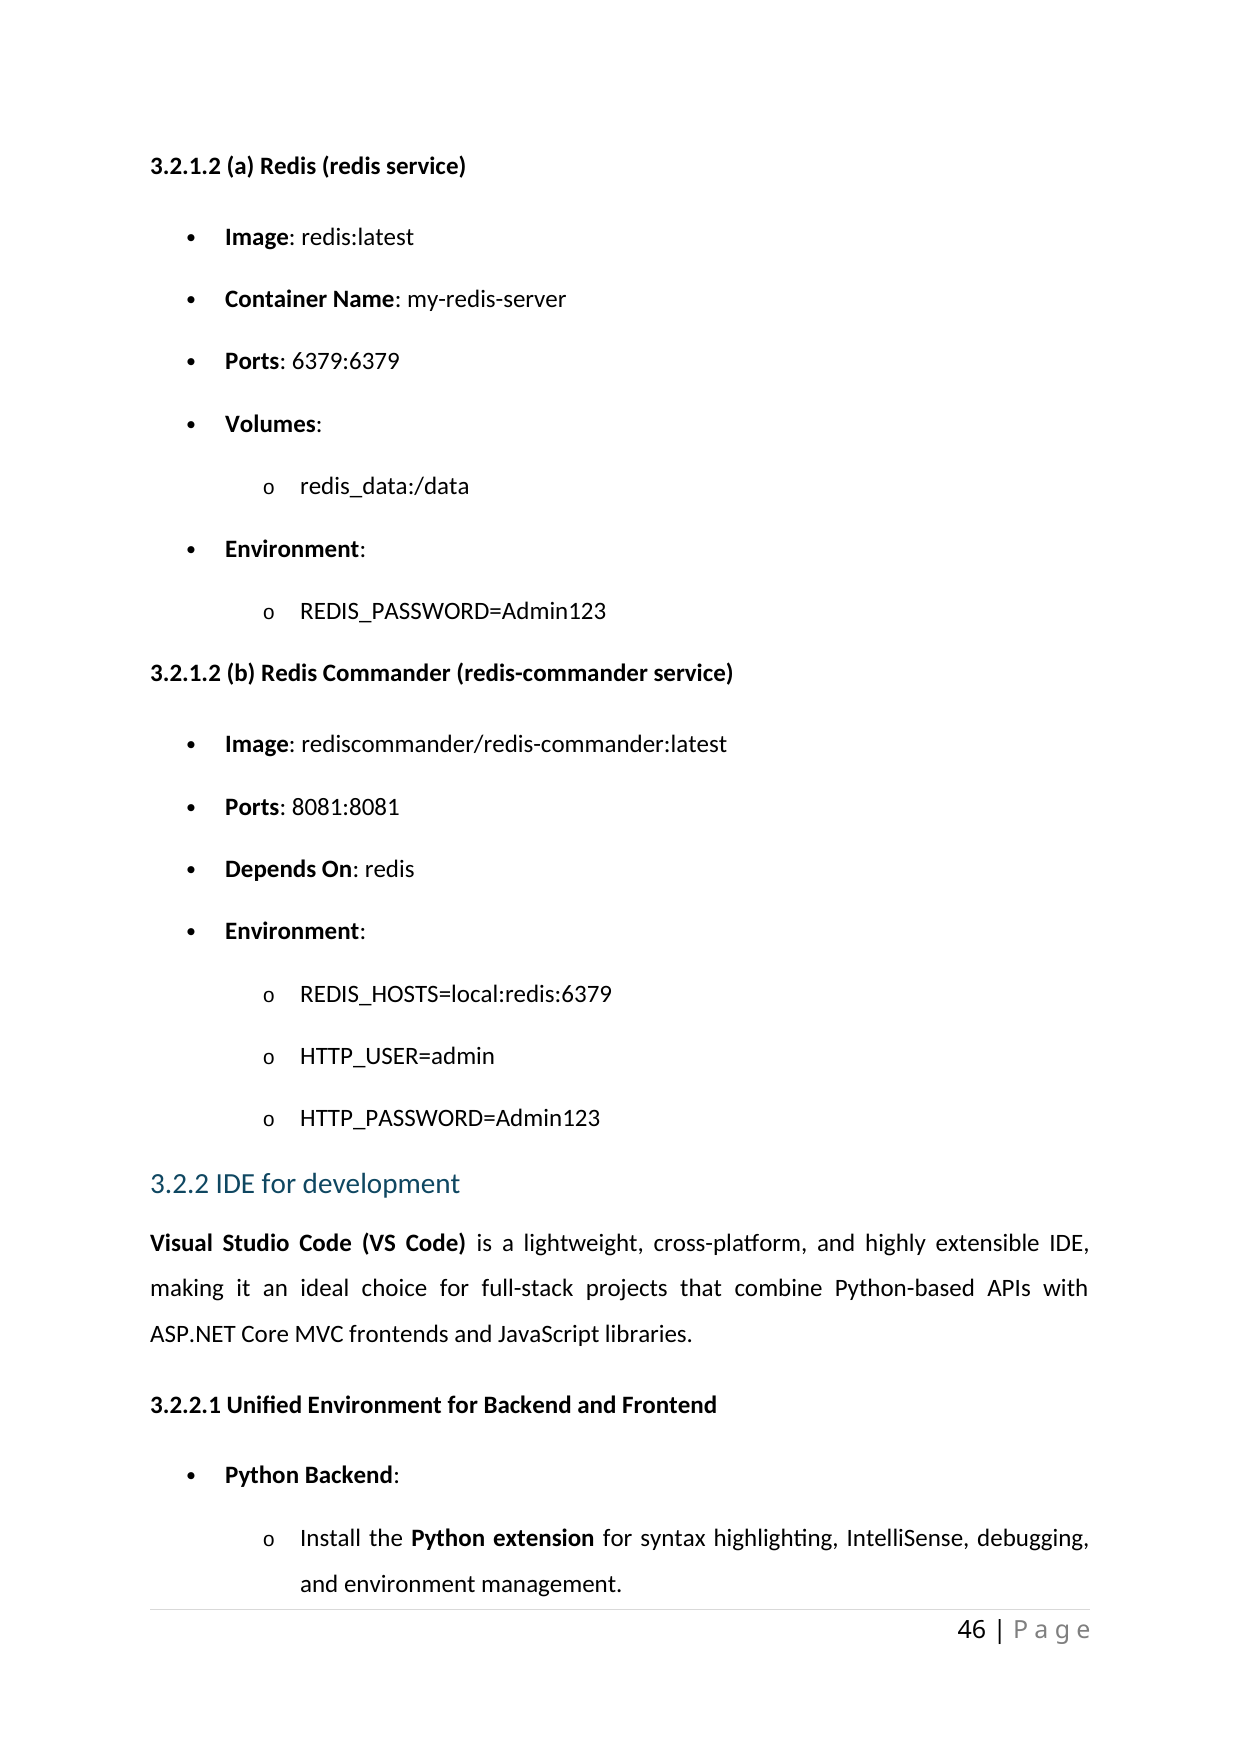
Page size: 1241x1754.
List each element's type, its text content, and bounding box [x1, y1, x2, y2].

list Container Name: my-redis-server [187, 283, 1090, 314]
list Environment: [187, 533, 1090, 563]
text 3.2.2.1 Unified Environment for Backend and Frontend [150, 1389, 1090, 1419]
list Ports: 6379:6379 [187, 346, 1090, 376]
list HTTP_USER=admin [262, 1040, 1090, 1071]
list REDIS_HOSTS=local:redis:6379 [262, 978, 1090, 1008]
list Ports: 8081:8081 [187, 791, 1090, 821]
list redis_data:/data [262, 470, 1090, 501]
list Volumes: [187, 408, 1090, 438]
list Environment: [187, 915, 1090, 946]
list Depends On: redis [187, 853, 1090, 883]
subtitle 3.2.2 IDE for development [150, 1165, 1090, 1201]
list Python Backend: [187, 1460, 1090, 1490]
list REDIS_PASSWORD=Admin123 [262, 595, 1090, 626]
list Install the Python extension for syntax highlighting, IntelliSense, debugging, and environment management. [262, 1522, 1090, 1598]
text Visual Studio Code (VS Code) is a lightweight, cross-platform, and highly extensible IDE, making it an ideal choice for full-stack projects that combine Python-based APIs with ASP.NET Core MVC frontends and JavaScript libraries. [150, 1227, 1090, 1349]
text 3.2.1.2 (b) Redis Commander (redis-commander service) [150, 657, 1090, 688]
list HTTP_PASSWORD=Admin123 [262, 1103, 1090, 1133]
list Image: redis:latest [187, 221, 1090, 251]
list Image: rediscommander/redis-commander:latest [187, 728, 1090, 759]
text 3.2.1.2 (a) Redis (redis service) [150, 150, 1090, 181]
